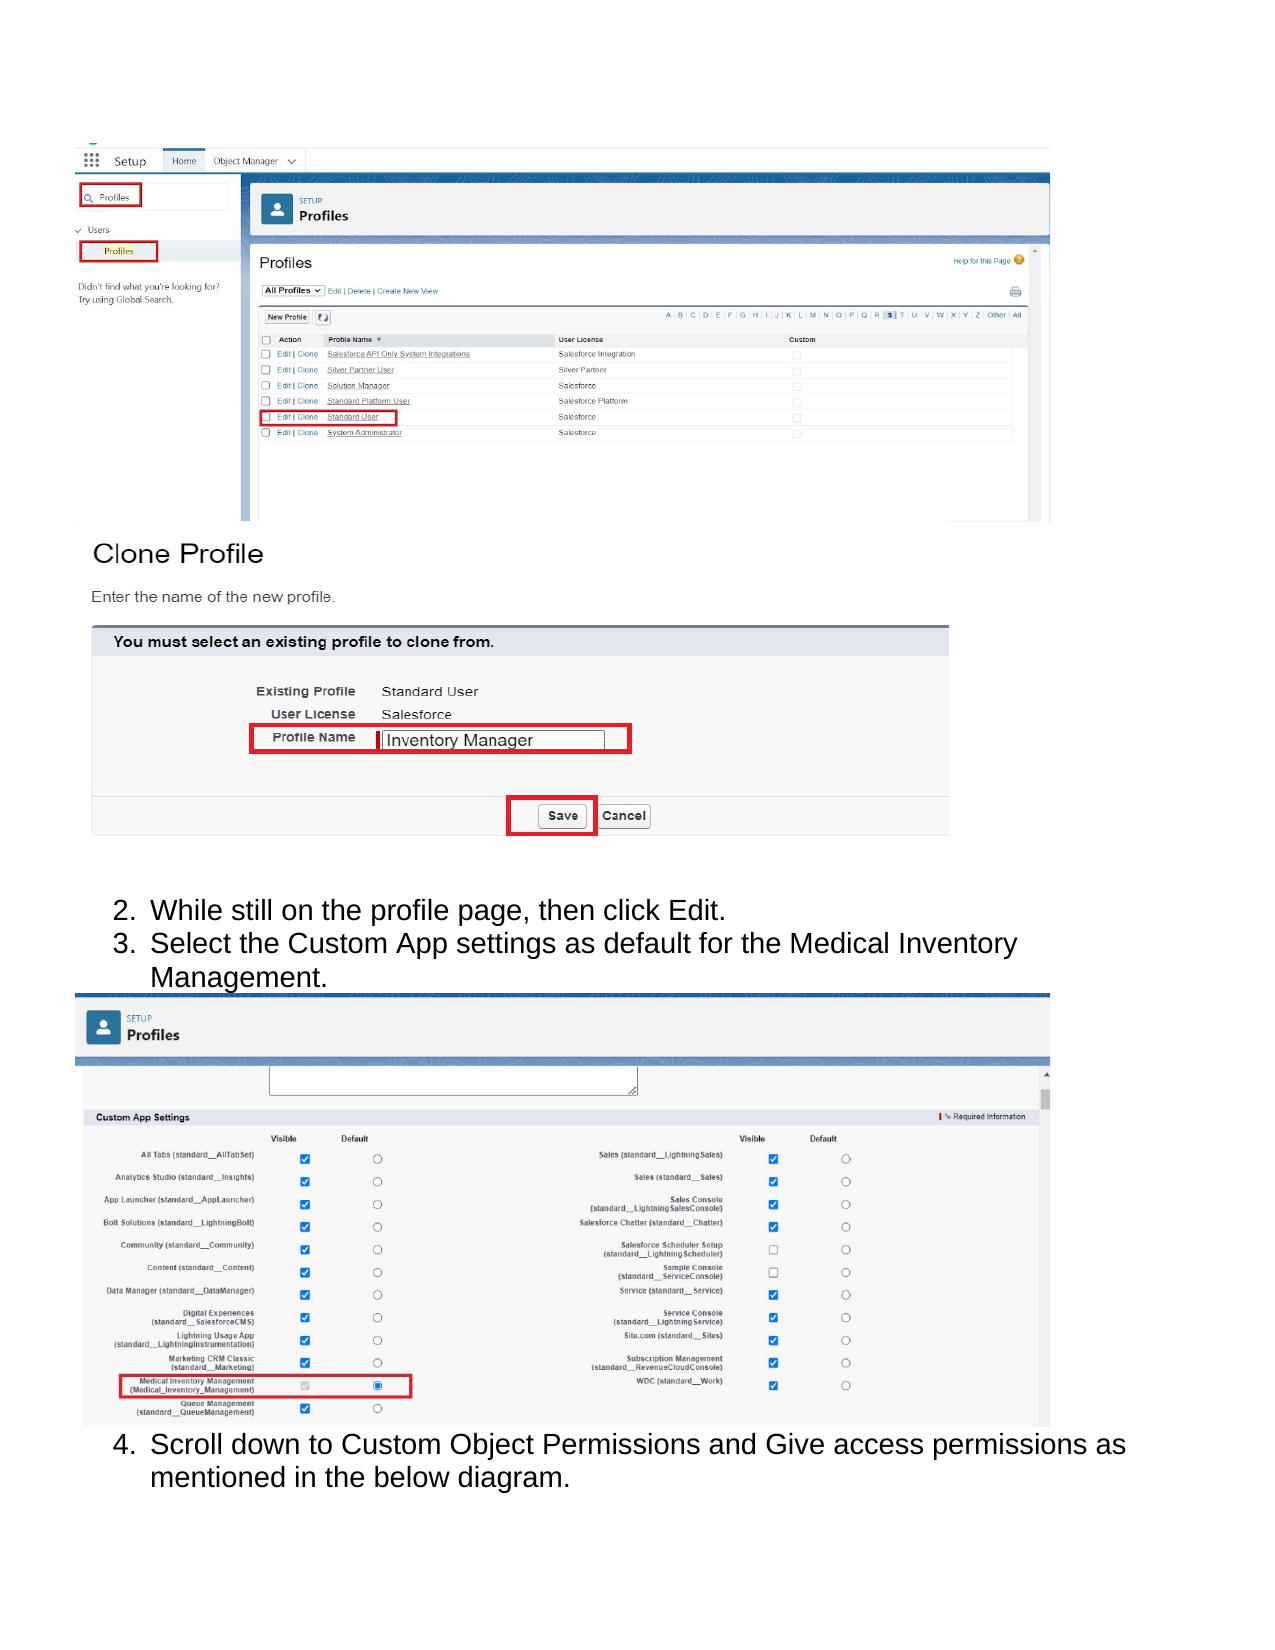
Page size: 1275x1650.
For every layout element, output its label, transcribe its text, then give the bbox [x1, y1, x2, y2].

picture [75, 143, 1050, 893]
list Select the Custom App settings as default for the Medical Inventory Management. [112, 926, 1200, 993]
picture [75, 993, 1050, 1427]
list Scroll down to Custom Object Permissions and Give access permissions as mentioned in the below diagram. [112, 1427, 1200, 1494]
list While still on the profile page, then click Edit. [112, 893, 1200, 926]
